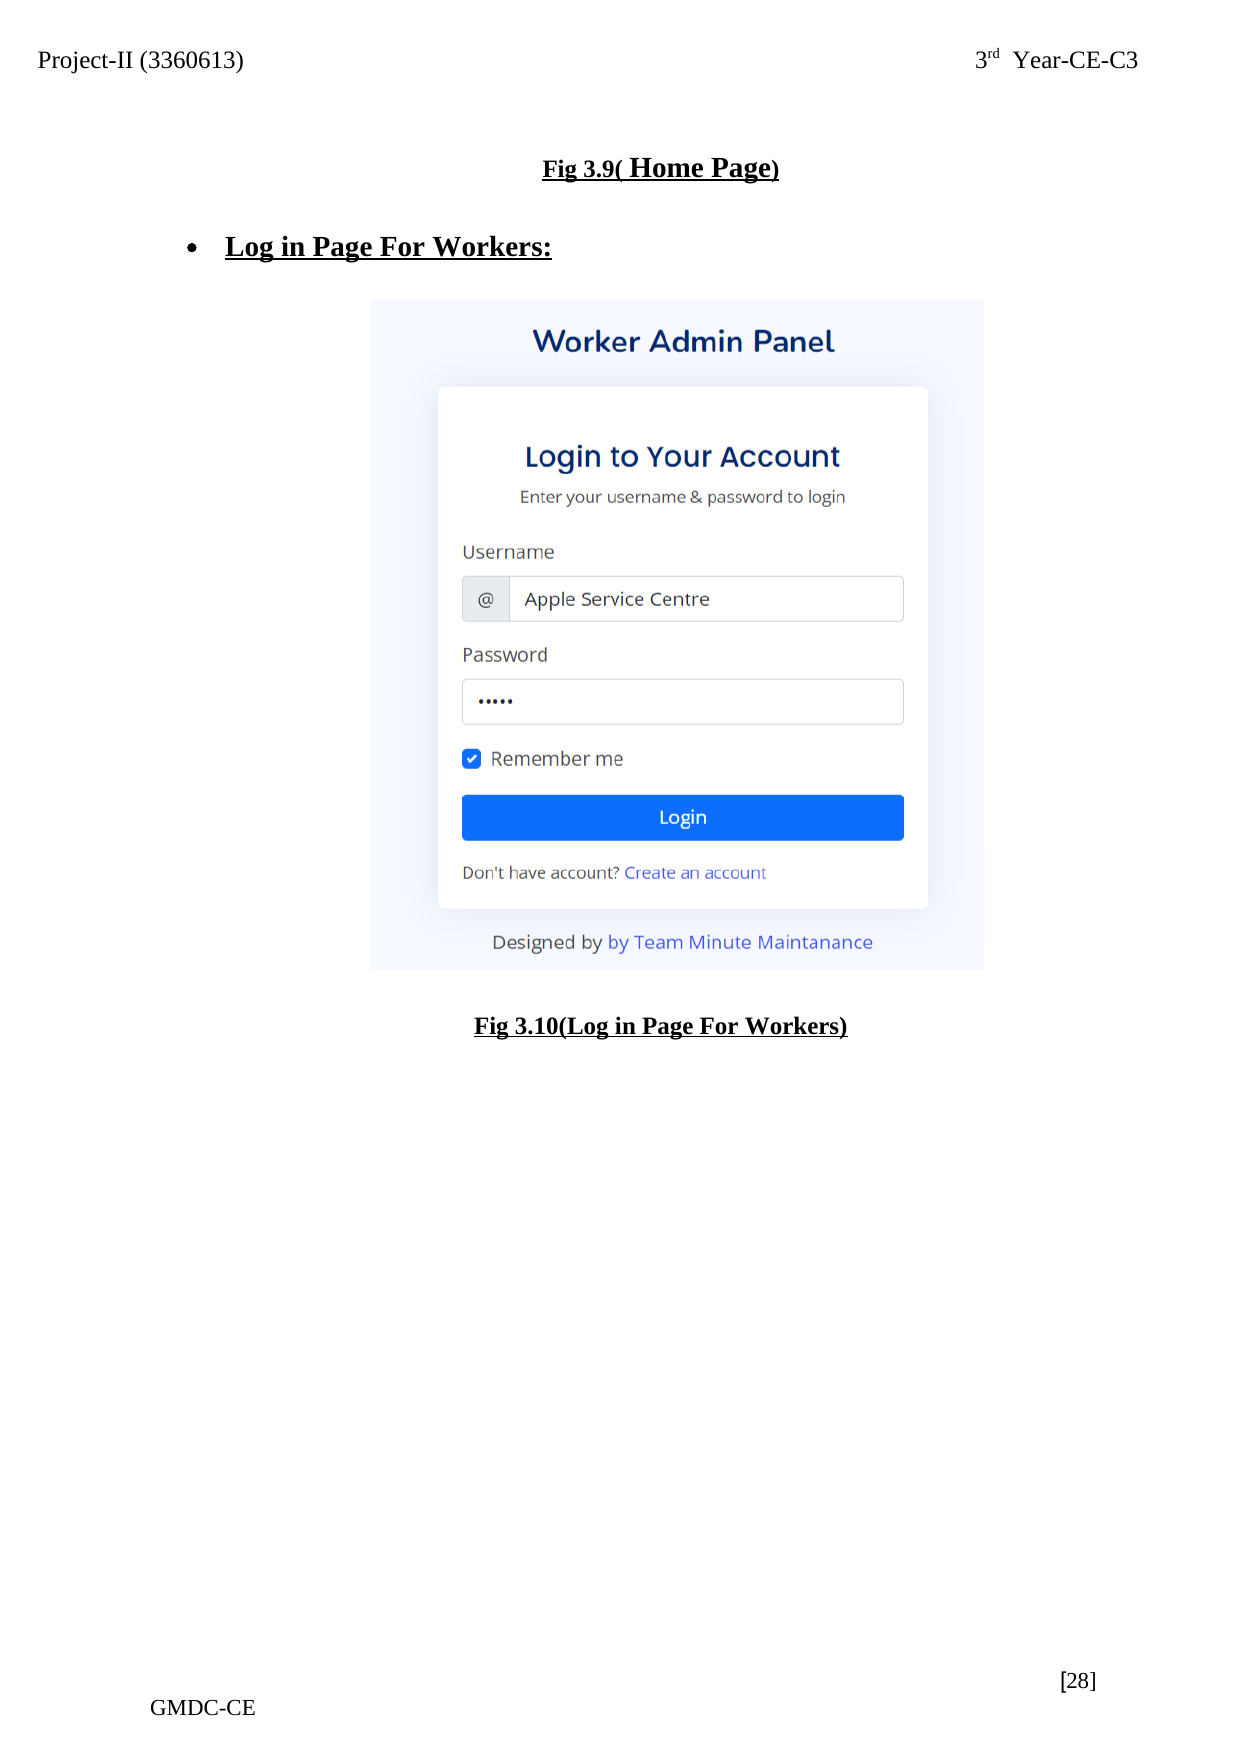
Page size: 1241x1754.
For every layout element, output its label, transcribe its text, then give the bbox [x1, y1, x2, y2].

picture [370, 300, 985, 970]
text Fig 3.9( Home Page) [225, 150, 1096, 183]
list Fig 3.10(Log in Page For Workers) [225, 1011, 1096, 1040]
list Log in Page For Workers: [187, 229, 1096, 263]
